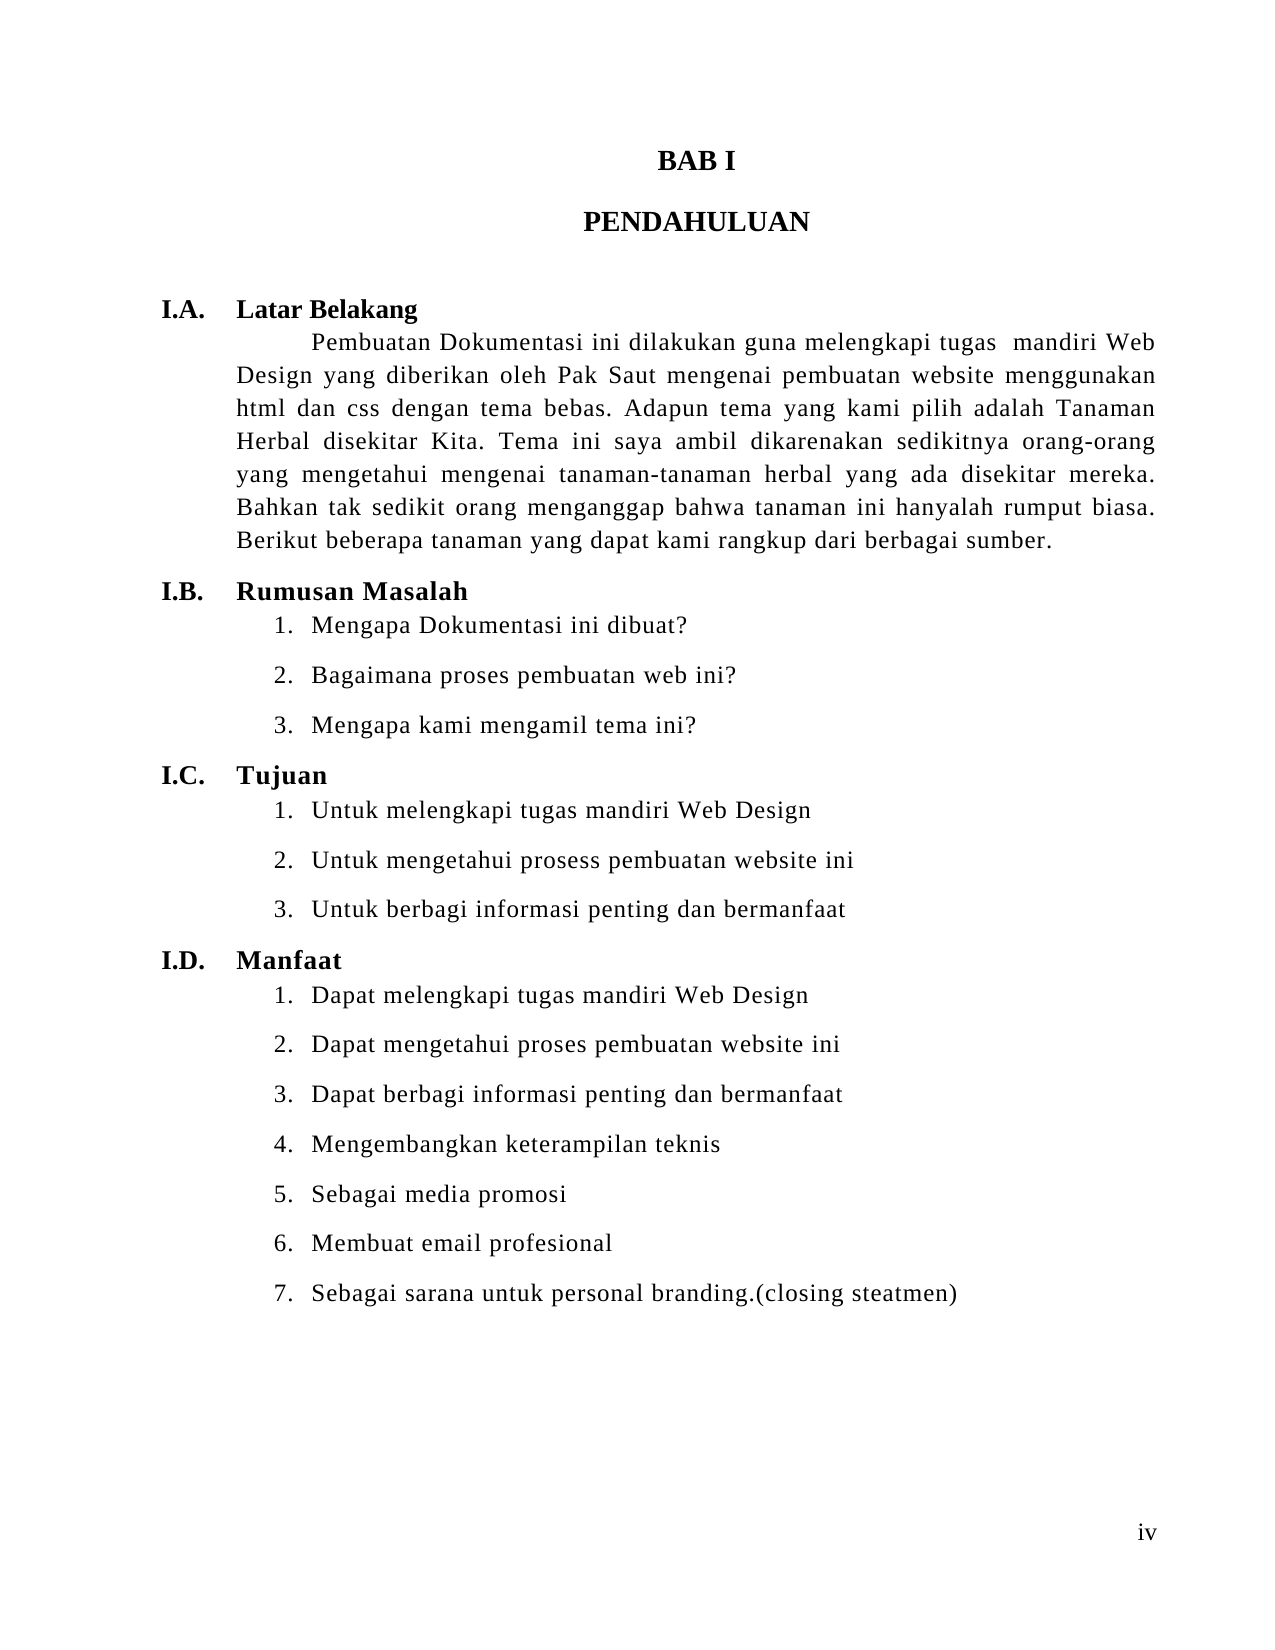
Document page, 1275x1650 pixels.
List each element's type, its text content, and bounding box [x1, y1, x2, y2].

list Mengapa kami mengamil tema ini? [274, 710, 1157, 738]
text Pembuatan Dokumentasi ini dilakukan guna melengkapi tugas mandiri Web Design yang diberikan oleh Pak Saut mengenai pembuatan website menggunakan html dan css dengan tema bebas. Adapun tema yang kami pilih adalah Tanaman Herbal disekitar Kita. Tema ini saya ambil dikarenakan sedikitnya orang-orang yang mengetahui mengenai tanaman-tanaman herbal yang ada disekitar mereka. Bahkan tak sedikit orang menganggap bahwa tanaman ini hanyalah rumput biasa. Berikut beberapa tanaman yang dapat kami rangkup dari berbagai sumber. [236, 327, 1157, 554]
list Sebagai media promosi [274, 1179, 1157, 1207]
list Dapat melengkapi tugas mandiri Web Design [274, 980, 1157, 1009]
subtitle Rumusan Masalah [161, 574, 1157, 606]
list Bagaimana proses pembuatan web ini? [274, 660, 1157, 689]
list Membuat email profesional [274, 1228, 1157, 1257]
subtitle PENDAHULUAN [236, 204, 1157, 238]
list Mengapa Dokumentasi ini dibuat? [274, 610, 1157, 639]
subtitle Tujuan [161, 759, 1157, 791]
list Untuk melengkapi tugas mandiri Web Design [274, 795, 1157, 824]
list Mengembangkan keterampilan teknis [274, 1129, 1157, 1158]
list Dapat mengetahui proses pembuatan website ini [274, 1029, 1157, 1058]
list Untuk mengetahui prosess pembuatan website ini [274, 845, 1157, 873]
subtitle Manfaat [161, 944, 1157, 975]
list Sebagai sarana untuk personal branding.(closing steatmen) [274, 1278, 1157, 1307]
list Dapat berbagi informasi penting dan bermanfaat [274, 1079, 1157, 1108]
subtitle Latar Belakang [161, 293, 1157, 324]
list Untuk berbagi informasi penting dan bermanfaat [274, 894, 1157, 923]
